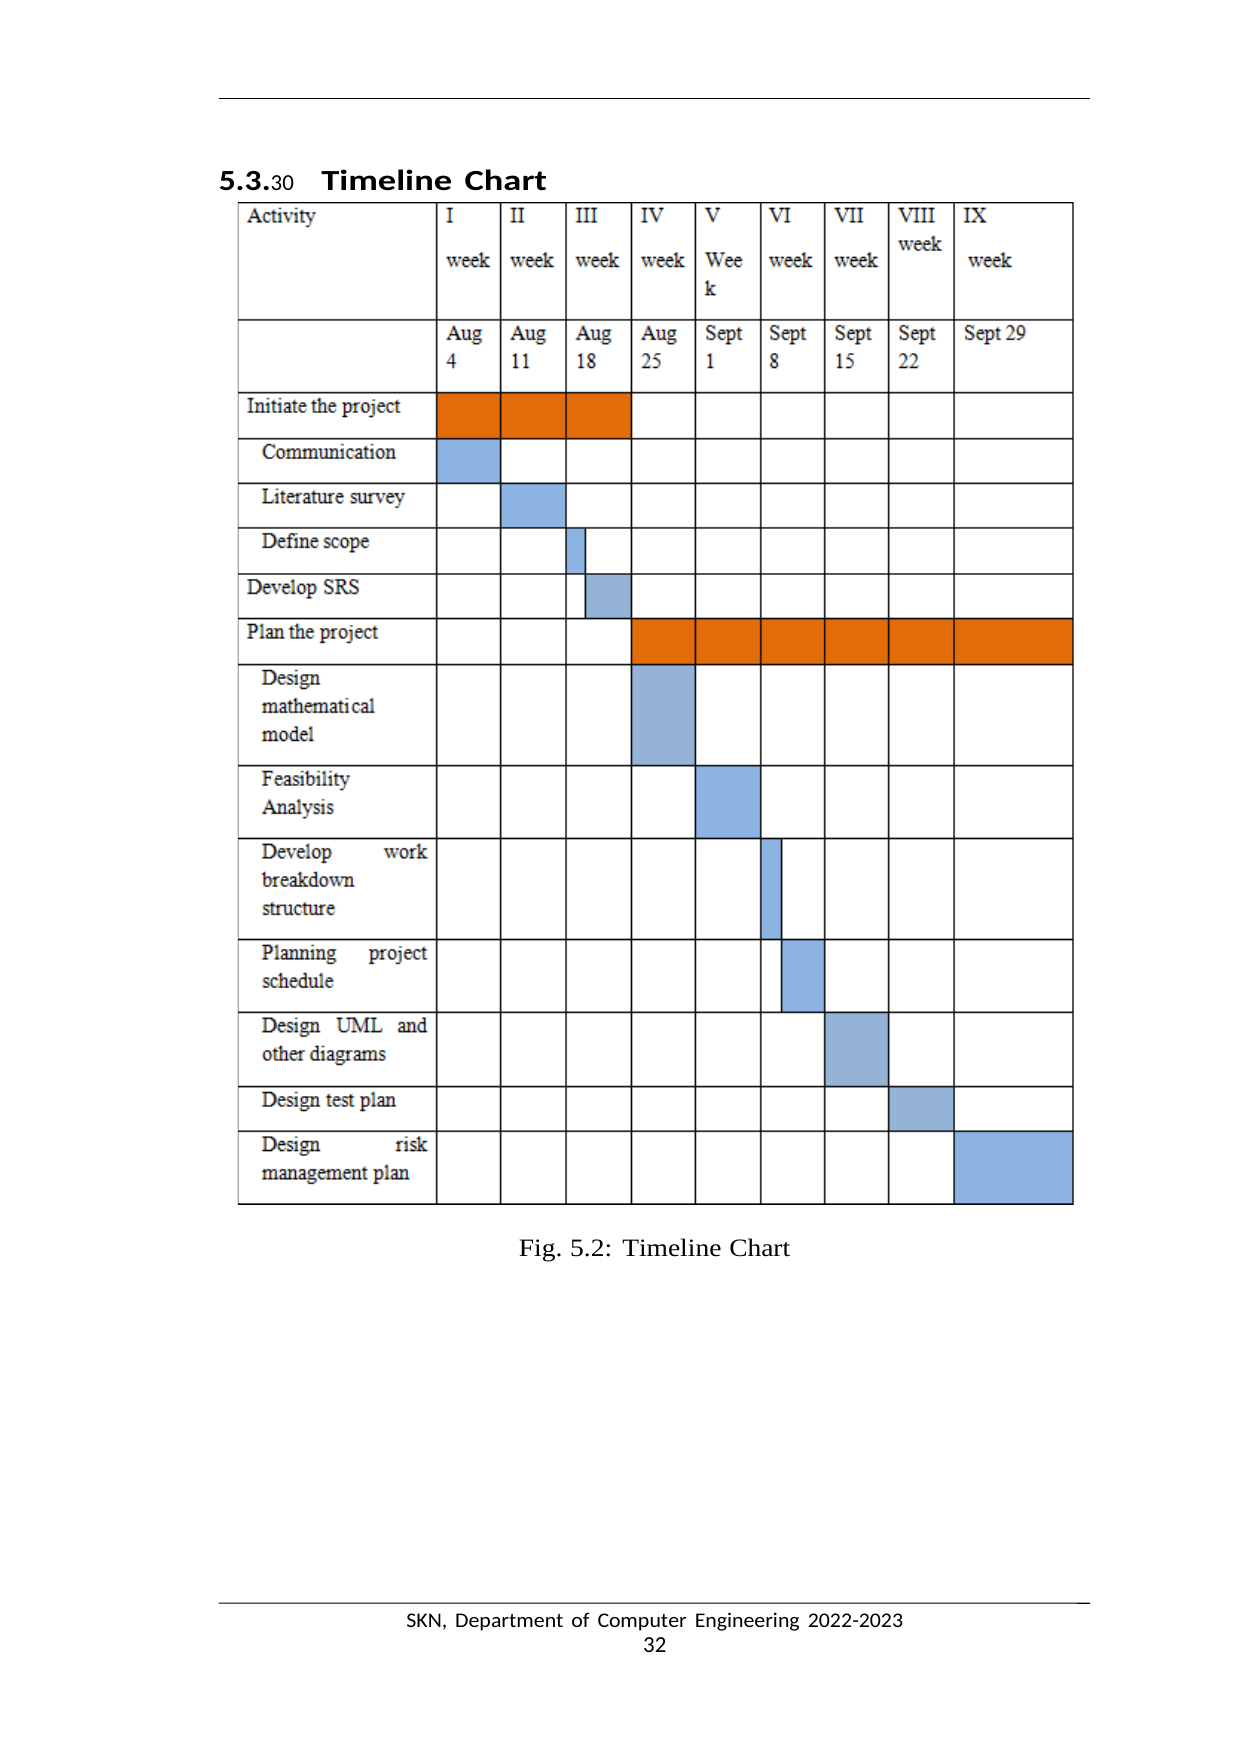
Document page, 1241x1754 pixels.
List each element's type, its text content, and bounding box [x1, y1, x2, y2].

picture [237, 202, 1074, 1205]
text Fig. 5.2: Timeline Chart [222, 1233, 1087, 1262]
